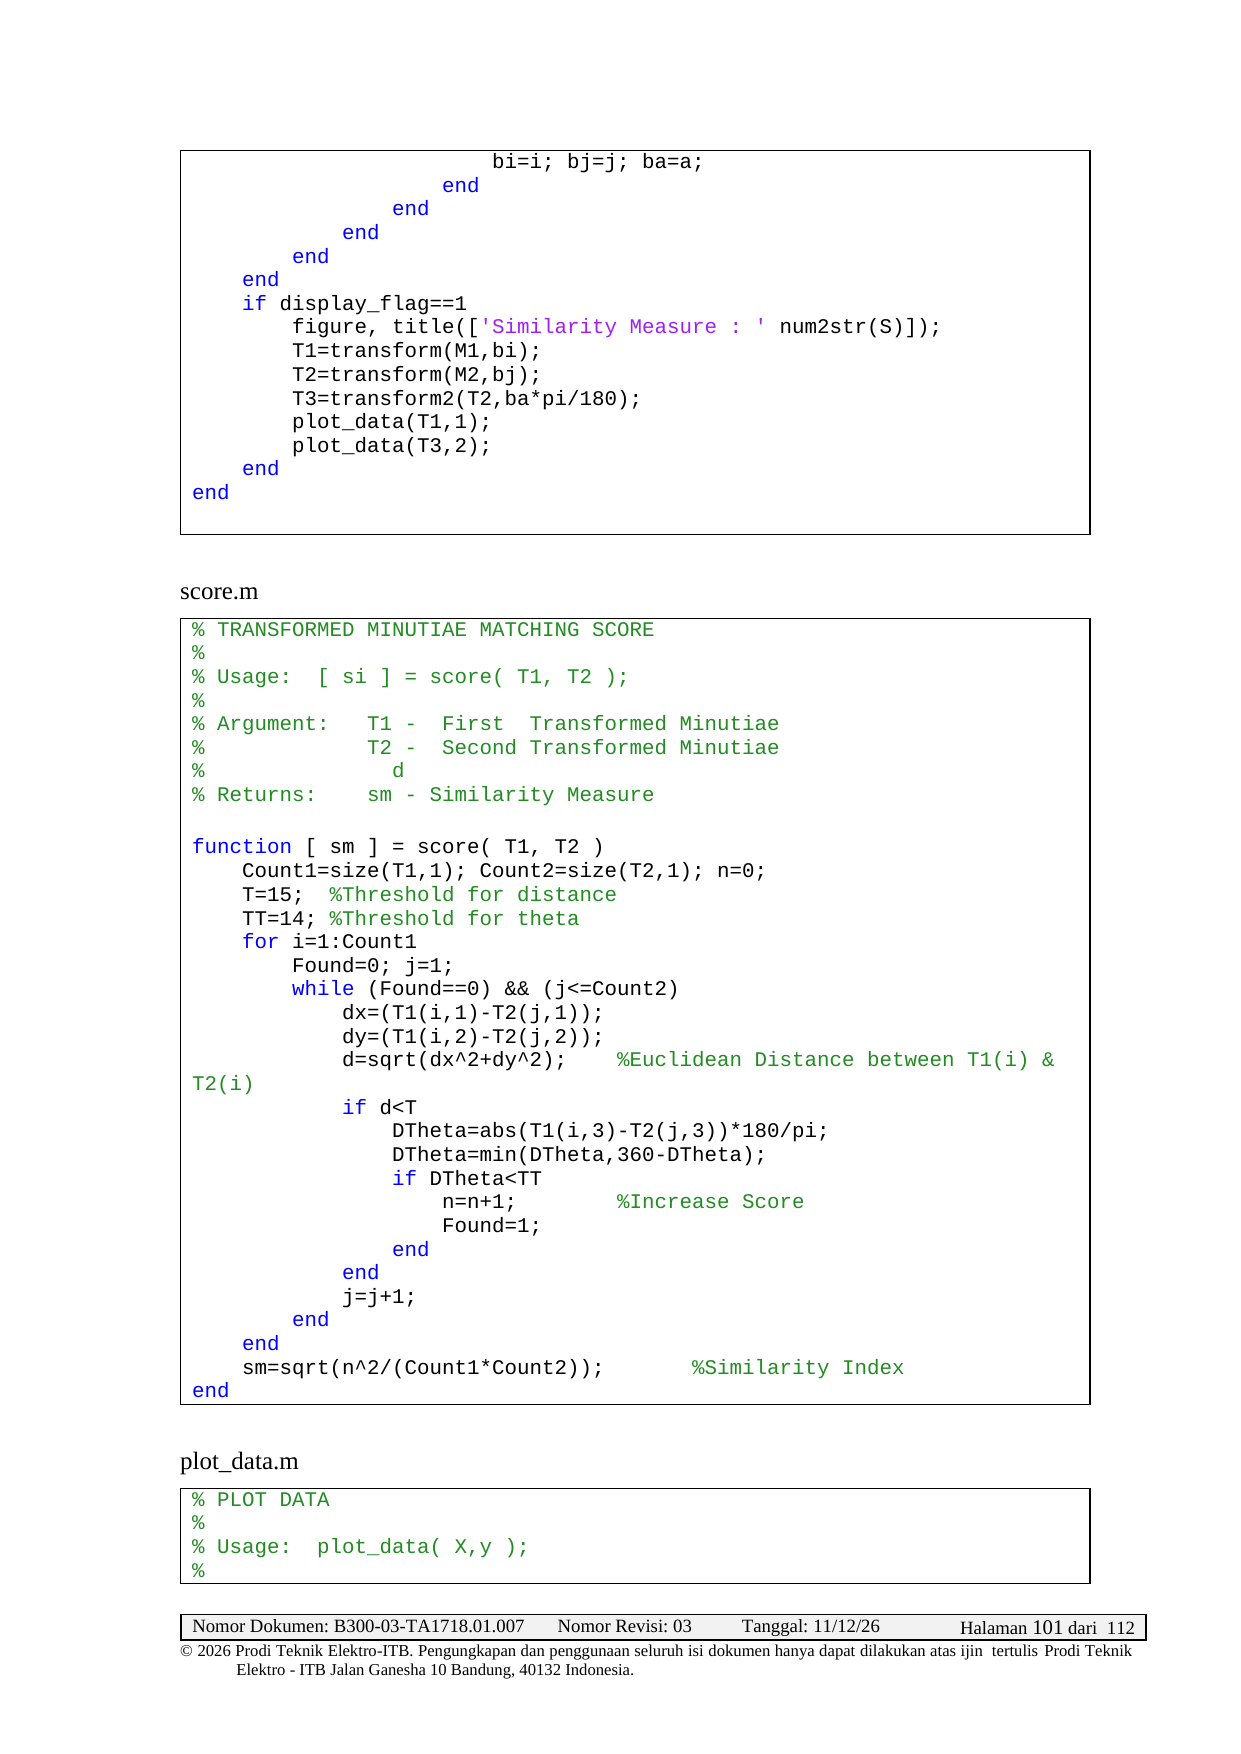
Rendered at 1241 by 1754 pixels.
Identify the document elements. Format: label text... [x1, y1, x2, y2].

text score.m [180, 576, 1090, 605]
table_header % TRANSFORMED MINUTIAE MATCHING SCORE % % Usage: [ si ] = score( T1, T2 ); % % Argument: T1 - First Transformed Minutiae % T2 - Second Transformed Minutiae % d % Returns: sm - Similarity Measure function [ sm ] = score( T1, T2 ) Count1=size(T1,1); Count2=size(T2,1); n=0; T=15; %Threshold for distance TT=14; %Threshold for theta for i=1:Count1 Found=0; j=1; while (Found==0) && (j<=Count2) dx=(T1(i,1)-T2(j,1)); dy=(T1(i,2)-T2(j,2)); d=sqrt(dx^2+dy^2); %Euclidean Distance between T1(i) & T2(i) if d<T DTheta=abs(T1(i,3)-T2(j,3))*180/pi; DTheta=min(DTheta,360-DTheta); if DTheta<TT n=n+1; %Increase Score Found=1; end end j=j+1; end end sm=sqrt(n^2/(Count1*Count2)); %Similarity Index end [181, 619, 1089, 1404]
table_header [181, 1489, 1089, 1583]
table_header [181, 151, 1089, 534]
text plot_data.m [180, 1446, 1090, 1475]
